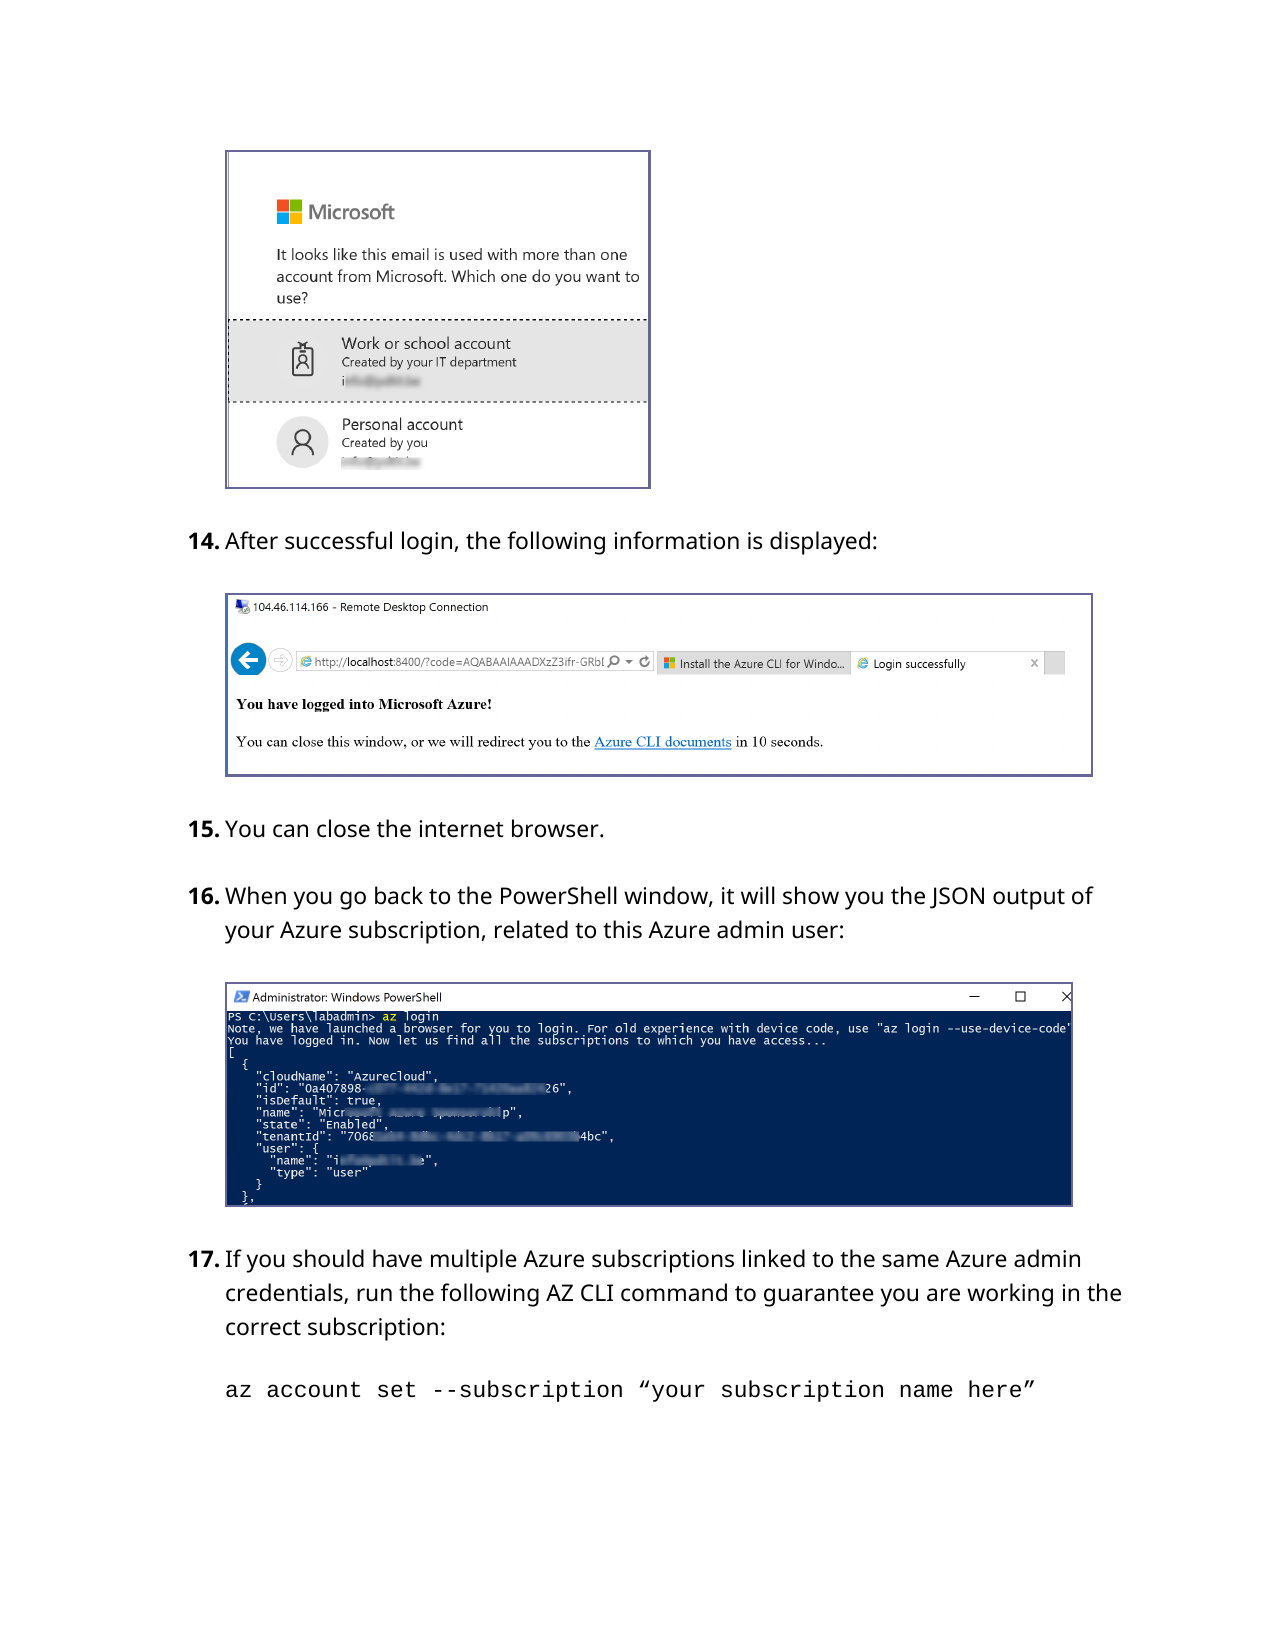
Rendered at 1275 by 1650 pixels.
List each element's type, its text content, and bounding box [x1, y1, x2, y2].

picture [227, 984, 1071, 1205]
list You can close the internet browser. [187, 813, 1125, 878]
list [187, 150, 1125, 523]
picture [227, 152, 648, 487]
picture [227, 595, 1091, 774]
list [187, 1243, 1125, 1438]
